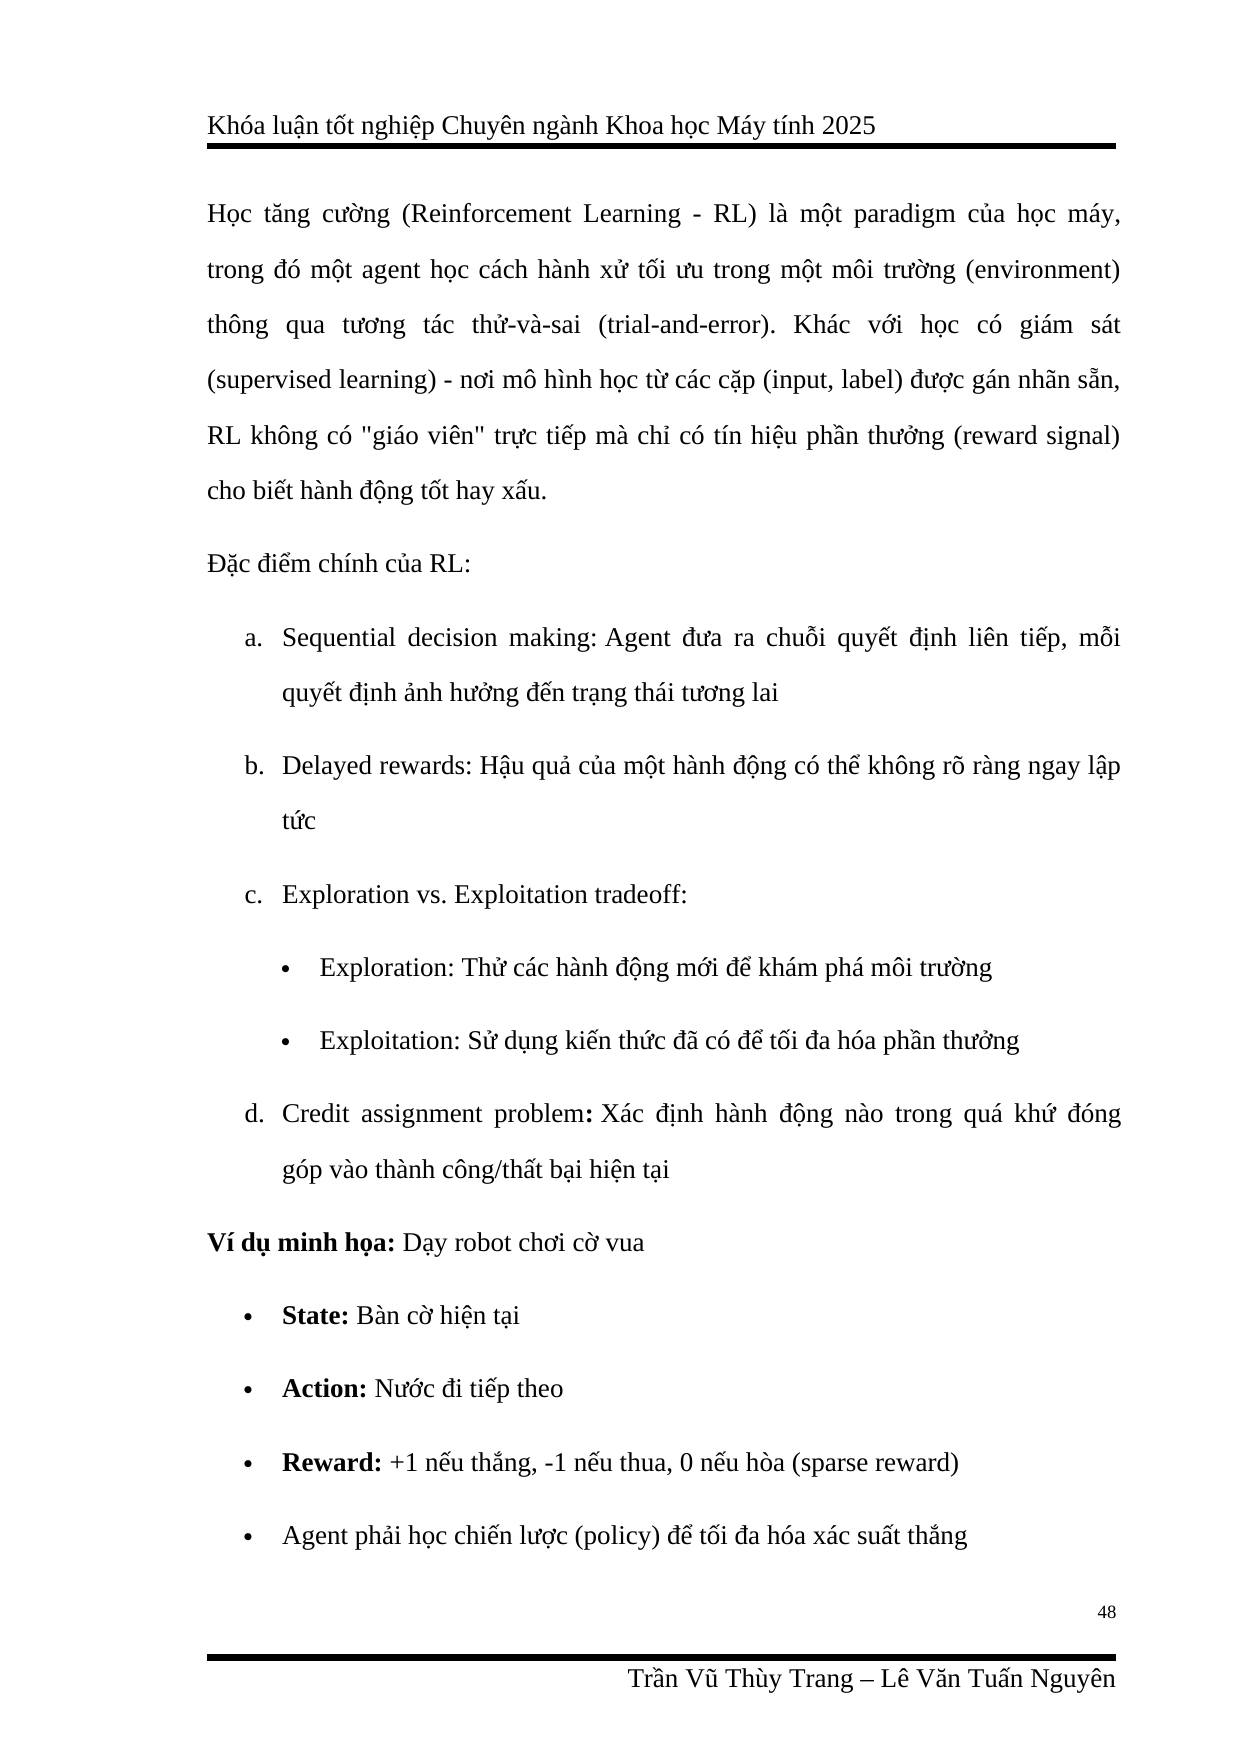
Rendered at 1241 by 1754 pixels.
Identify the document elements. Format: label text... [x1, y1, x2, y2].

list Action: Nước đi tiếp theo [244, 1369, 1122, 1406]
list Exploration vs. Exploitation tradeoff: [244, 875, 1122, 912]
list Exploration: Thử các hành động mới để khám phá môi trường [282, 948, 1122, 985]
list Delayed rewards: Hậu quả của một hành động có thể không rõ ràng ngay lập tức [244, 746, 1122, 838]
list Credit assignment problem: Xác định hành động nào trong quá khứ đóng góp vào thành công/thất bại hiện tại [244, 1094, 1122, 1187]
list State: Bàn cờ hiện tại [244, 1296, 1122, 1333]
list Agent phải học chiến lược (policy) để tối đa hóa xác suất thắng [244, 1516, 1122, 1553]
text Ví dụ minh họa: Dạy robot chơi cờ vua [207, 1223, 1122, 1260]
text Đặc điểm chính của RL: [207, 544, 1122, 581]
text Học tăng cường (Reinforcement Learning - RL) là một paradigm của học máy, trong đó một agent học cách hành xử tối ưu trong một môi trường (environment) thông qua tương tác thử-và-sai (trial-and-error). Khác với học có giám sát (supervised learning) - nơi mô hình học từ các cặp (input, label) được gán nhãn sẵn, RL không có "giáo viên" trực tiếp mà chỉ có tín hiệu phần thưởng (reward signal) cho biết hành động tốt hay xấu. [207, 195, 1122, 508]
list Exploitation: Sử dụng kiến thức đã có để tối đa hóa phần thưởng [282, 1021, 1122, 1058]
list Sequential decision making: Agent đưa ra chuỗi quyết định liên tiếp, mỗi quyết định ảnh hưởng đến trạng thái tương lai [244, 618, 1122, 710]
list Reward: +1 nếu thắng, -1 nếu thua, 0 nếu hòa (sparse reward) [244, 1443, 1122, 1480]
